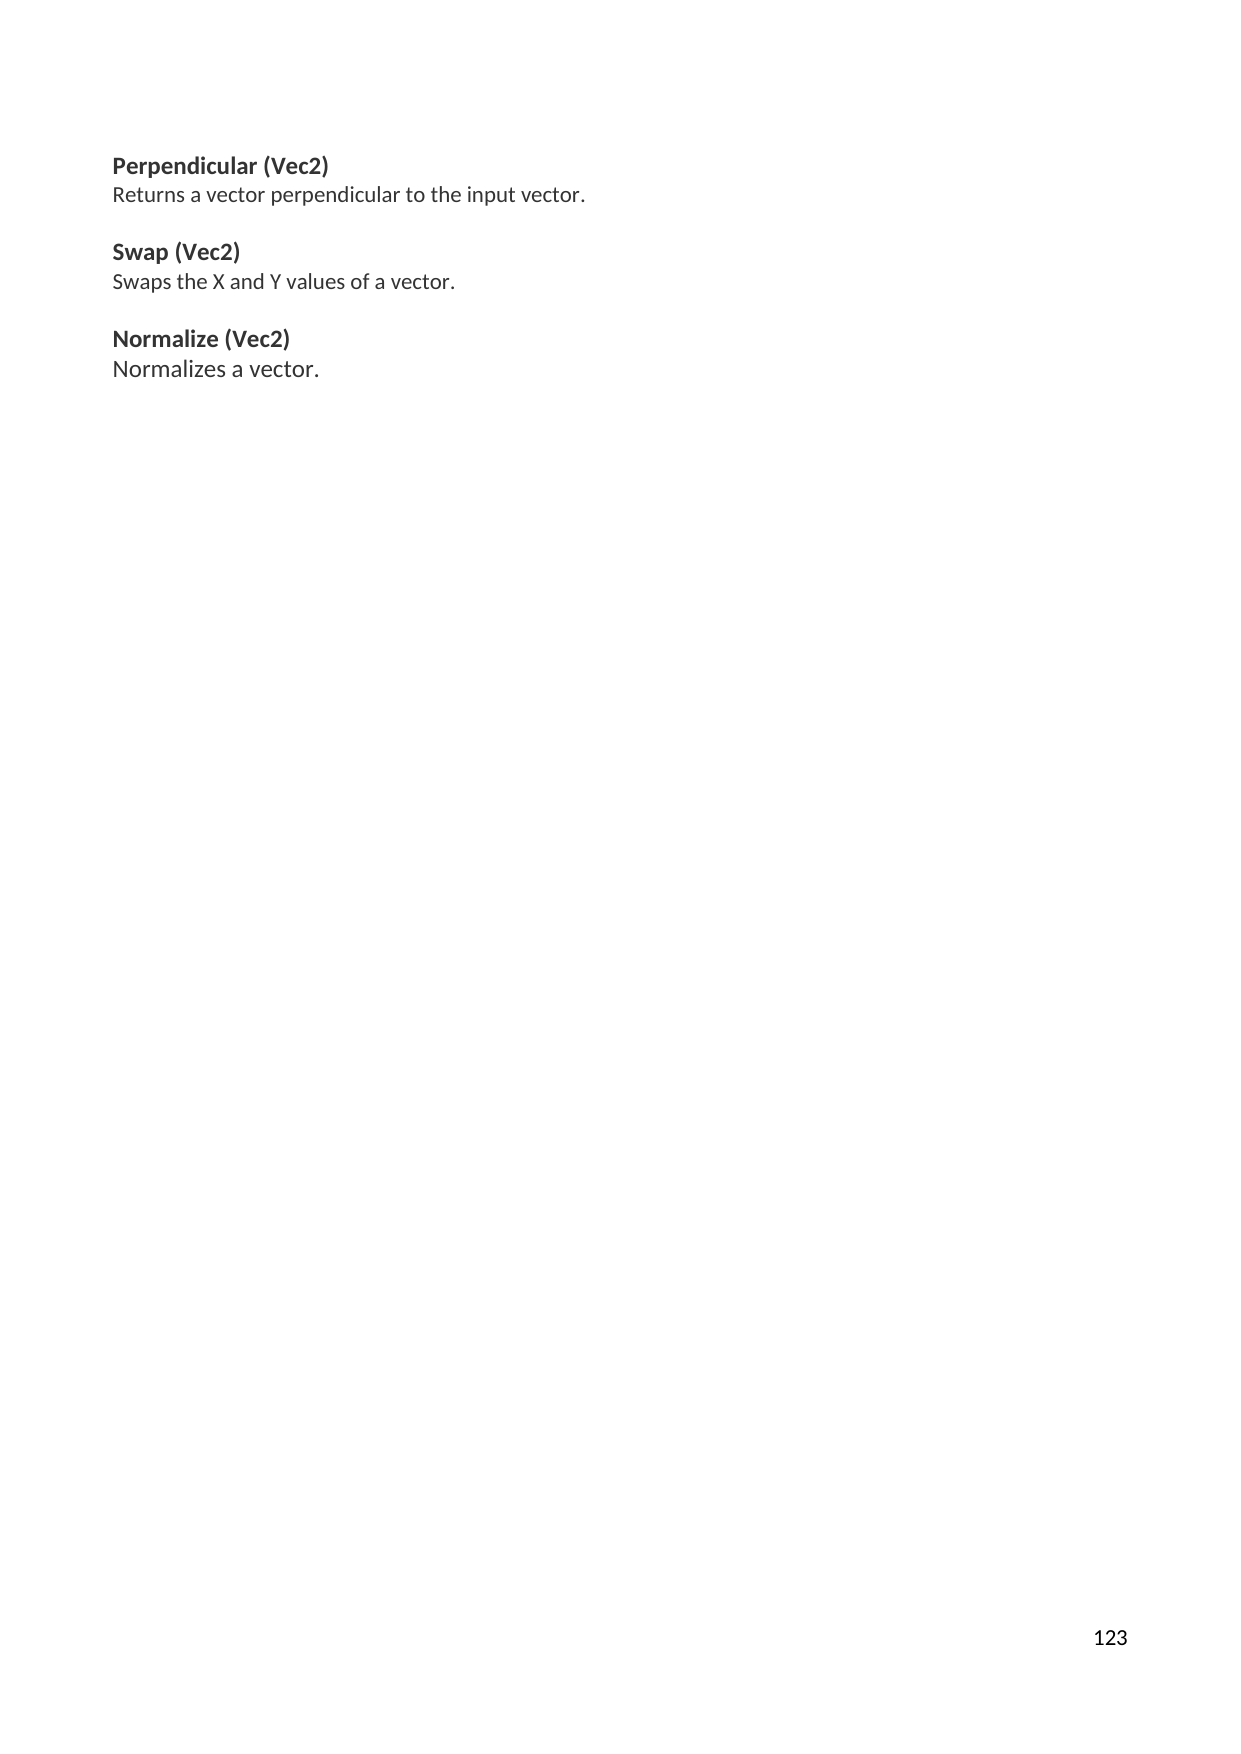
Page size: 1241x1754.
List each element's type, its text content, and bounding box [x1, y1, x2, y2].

text Perpendicular (Vec2) [112, 150, 1128, 181]
text Normalizes a vector. [112, 354, 1128, 384]
text Swap (Vec2) [112, 237, 1128, 267]
text Swaps the X and Y values of a vector. [112, 267, 1128, 295]
text Normalize (Vec2) [112, 323, 1128, 354]
text Returns a vector perpendicular to the input vector. [112, 181, 1128, 208]
